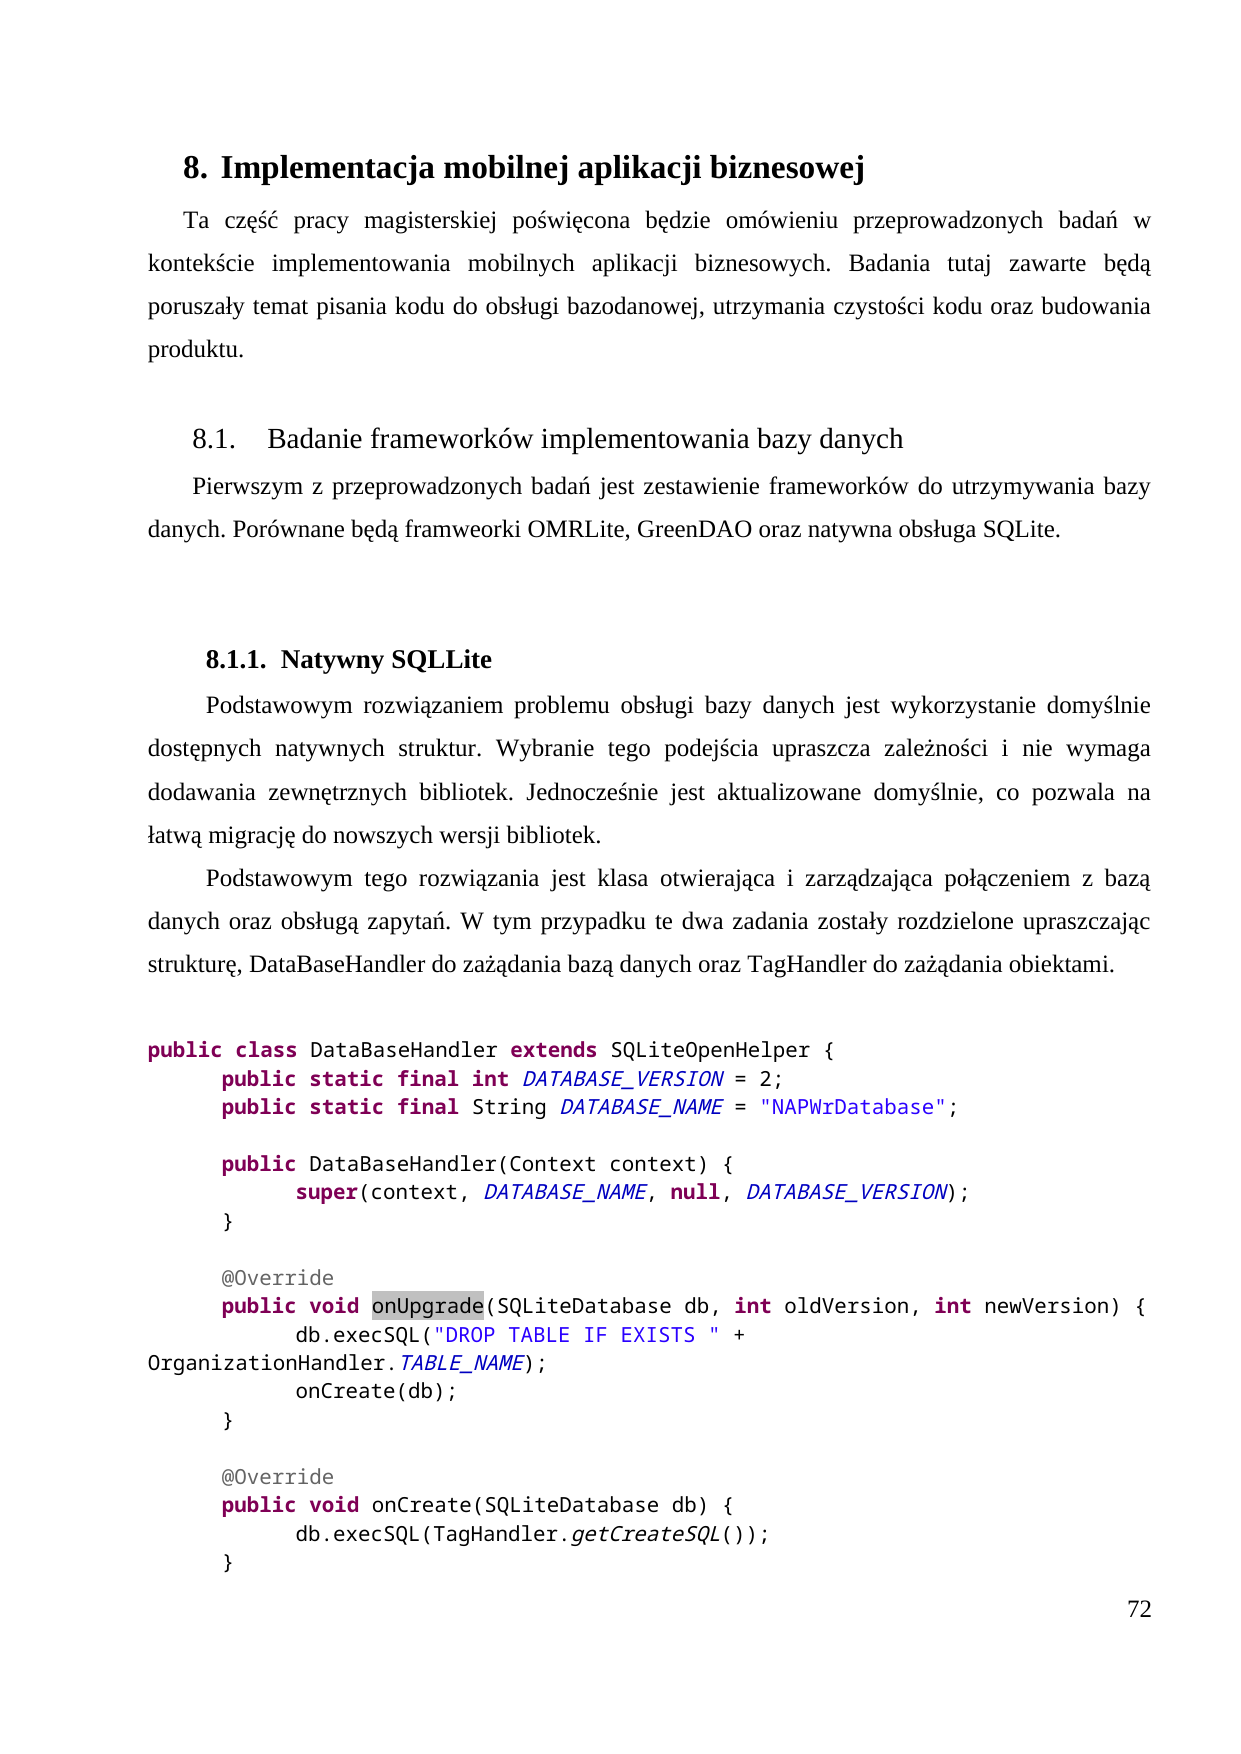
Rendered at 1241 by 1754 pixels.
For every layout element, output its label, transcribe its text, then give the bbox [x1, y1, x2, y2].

text public void onCreate(SQLiteDatabase db) { [148, 1490, 1152, 1519]
text Pierwszym z przeprowadzonych badań jest zestawienie frameworków do utrzymywania bazy danych. Porównane będą framweorki OMRLite, GreenDAO oraz natywna obsługa SQLite. [148, 471, 1152, 543]
text public void onUpgrade(SQLiteDatabase db, int oldVersion, int newVersion) { [148, 1291, 372, 1320]
text public class DataBaseHandler extends SQLiteOpenHelper { [148, 1035, 1152, 1064]
text Podstawowym rozwiązaniem problemu obsługi bazy danych jest wykorzystanie domyślnie dostępnych natywnych struktur. Wybranie tego podejścia upraszcza zależności i nie wymaga dodawania zewnętrznych bibliotek. Jednocześnie jest aktualizowane domyślnie, co pozwala na łatwą migrację do nowszych wersji bibliotek. [148, 690, 1152, 848]
text db.execSQL("DROP TABLE IF EXISTS " + OrganizationHandler.TABLE_NAME); [148, 1320, 1152, 1377]
text } [148, 1547, 1152, 1576]
text public void onUpgrade(SQLiteDatabase db, int oldVersion, int newVersion) { [484, 1291, 1152, 1320]
text public static final String DATABASE_NAME = "NAPWrDatabase"; [148, 1092, 1152, 1121]
text @Override [148, 1462, 1152, 1490]
subtitle Natywny SQLLite [206, 644, 1152, 675]
text Ta część pracy magisterskiej poświęcona będzie omówieniu przeprowadzonych badań w kontekście implementowania mobilnych aplikacji biznesowych. Badania tutaj zawarte będą poruszały temat pisania kodu do obsługi bazodanowej, utrzymania czystości kodu oraz budowania produktu. [148, 205, 1152, 363]
subtitle Badanie frameworków implementowania bazy danych [192, 421, 1152, 454]
text } [148, 1206, 1152, 1234]
subtitle Implementacja mobilnej aplikacji biznesowej [183, 148, 1152, 186]
text db.execSQL(TagHandler.getCreateSQL()); [148, 1519, 1152, 1547]
text } [148, 1405, 1152, 1433]
text public DataBaseHandler(Context context) { [148, 1149, 1152, 1177]
text super(context, DATABASE_NAME, null, DATABASE_VERSION); [148, 1177, 1152, 1206]
text public static final int DATABASE_VERSION = 2; [148, 1064, 1152, 1092]
text @Override [148, 1263, 1152, 1291]
text Podstawowym tego rozwiązania jest klasa otwierająca i zarządzająca połączeniem z bazą danych oraz obsługą zapytań. W tym przypadku te dwa zadania zostały rozdzielone upraszczając strukturę, DataBaseHandler do zażądania bazą danych oraz TagHandler do zażądania obiektami. [148, 863, 1152, 978]
text onCreate(db); [148, 1377, 1152, 1405]
